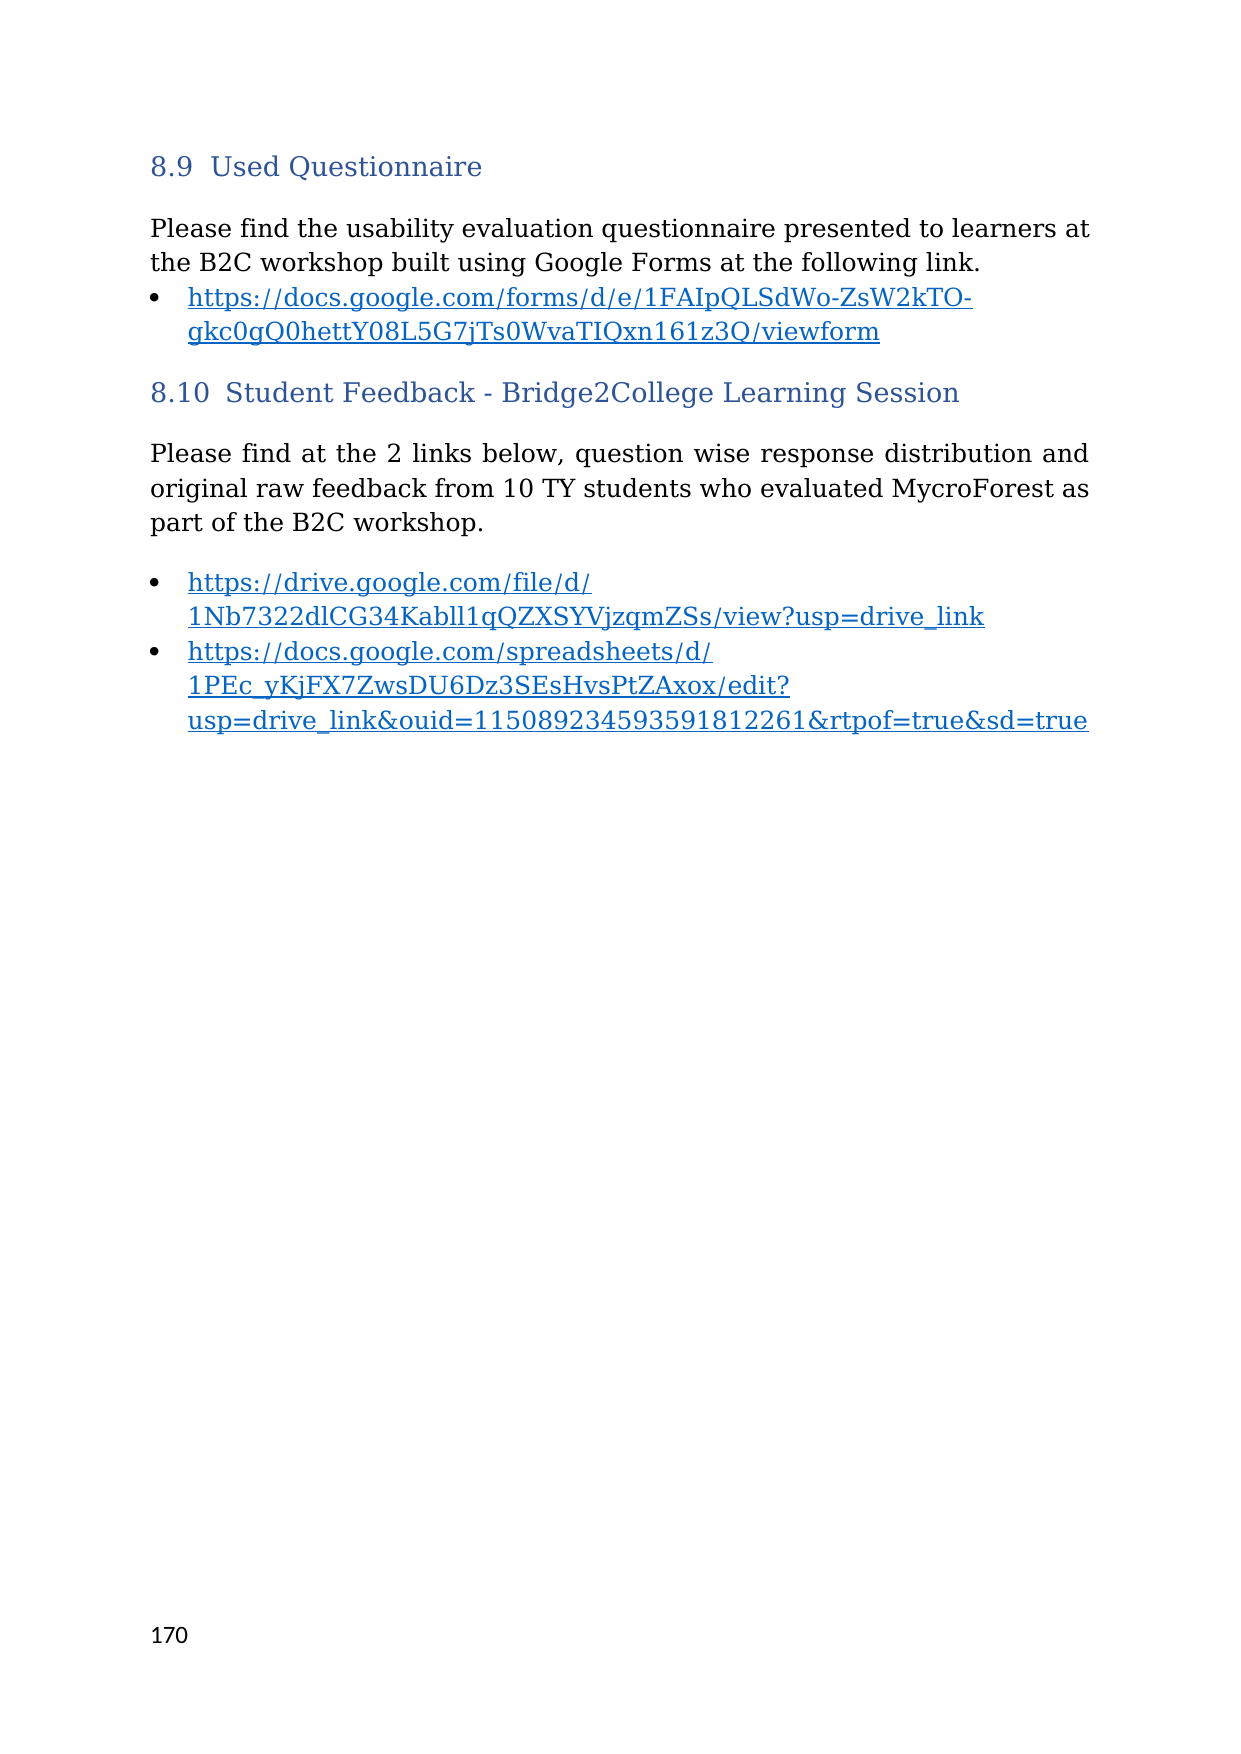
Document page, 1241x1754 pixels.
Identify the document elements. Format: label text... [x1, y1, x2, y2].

text Please find the usability evaluation questionnaire presented to learners at the B2C workshop built using Google Forms at the following link. [150, 212, 1090, 277]
list https://docs.google.com/spreadsheets/d/1PEc_yKjFX7ZwsDU6Dz3SEsHvsPtZAxox/edit?usp=drive_link&ouid=115089234593591812261&rtpof=true&sd=true [150, 635, 1090, 734]
list https://docs.google.com/forms/d/e/1FAIpQLSdWo-ZsW2kTO-gkc0gQ0hettY08L5G7jTs0WvaTIQxn161z3Q/viewform [150, 281, 1090, 346]
text Please find at the 2 links below, question wise response distribution and original raw feedback from 10 TY students who evaluated MycroForest as part of the B2C workshop. [150, 438, 1090, 537]
subtitle Student Feedback - Bridge2College Learning Session [150, 375, 1090, 408]
list https://drive.google.com/file/d/1Nb7322dlCG34Kabll1qQZXSYVjzqmZSs/view?usp=drive_link [150, 566, 1090, 631]
subtitle Used Questionnaire [150, 150, 1090, 182]
